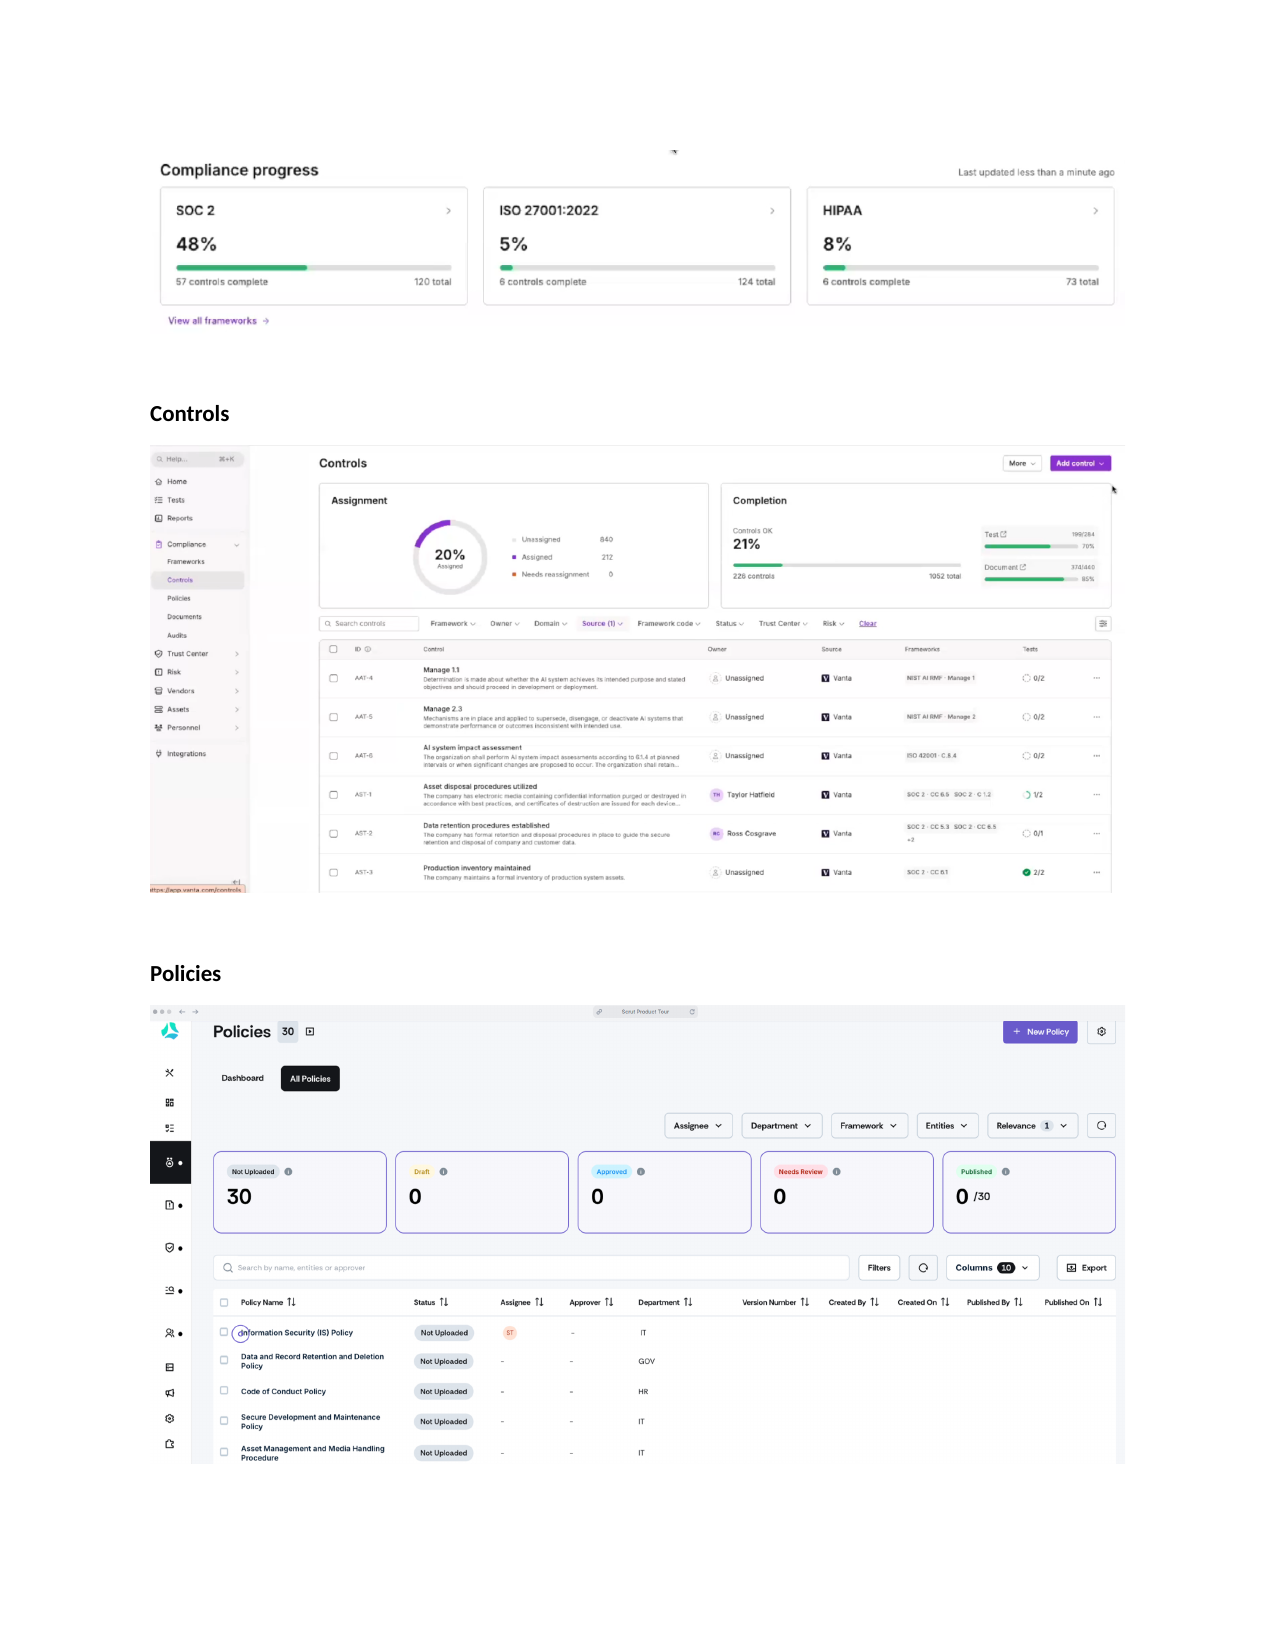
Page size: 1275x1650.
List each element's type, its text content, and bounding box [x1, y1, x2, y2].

text Controls [150, 399, 1125, 427]
picture [150, 150, 1125, 334]
text Policies [150, 959, 1125, 987]
picture [150, 445, 1125, 893]
picture [150, 1005, 1125, 1464]
